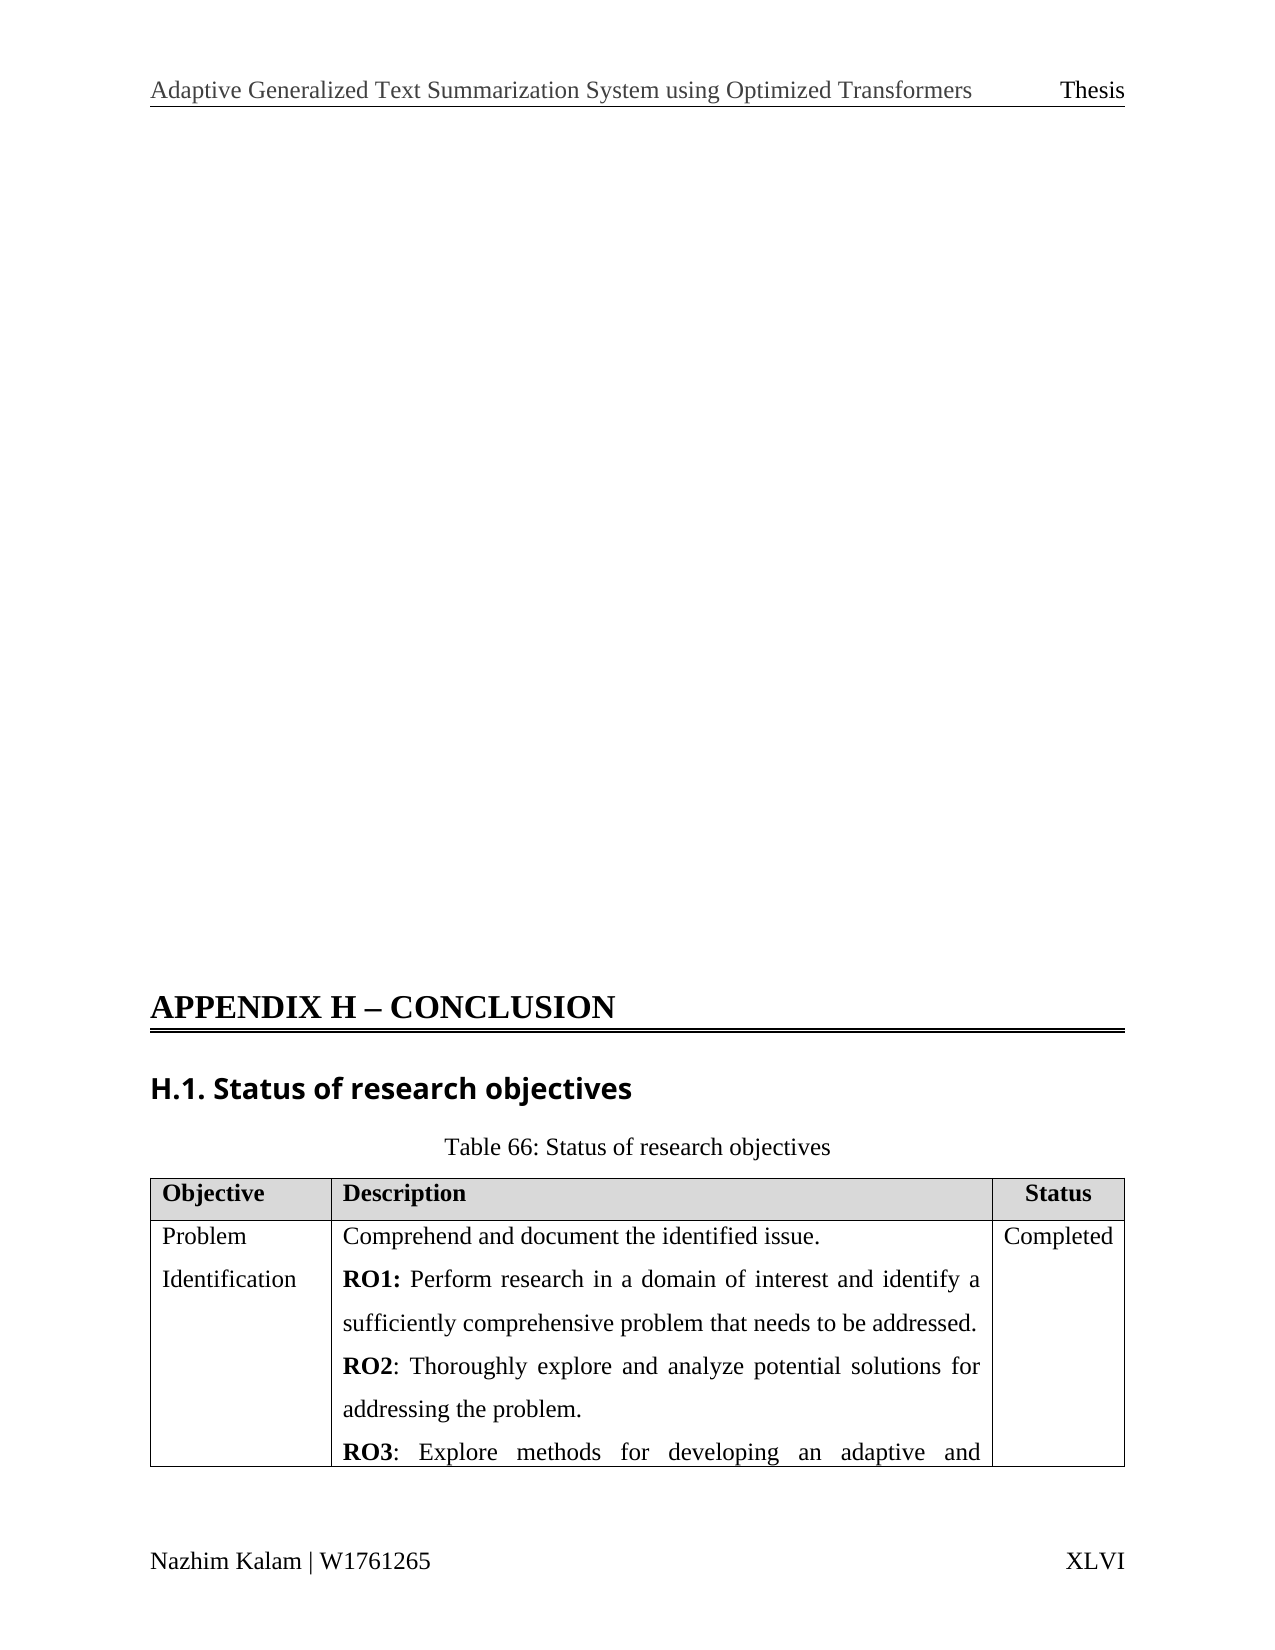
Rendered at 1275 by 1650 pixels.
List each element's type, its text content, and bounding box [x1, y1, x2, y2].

text Table 66: Status of research objectives [150, 1132, 1125, 1161]
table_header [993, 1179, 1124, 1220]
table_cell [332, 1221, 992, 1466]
subtitle APPENDIX H – CONCLUSION [150, 987, 1125, 1028]
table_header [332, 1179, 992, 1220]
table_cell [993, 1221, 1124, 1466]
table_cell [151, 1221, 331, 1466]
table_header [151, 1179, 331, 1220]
subtitle H.1. Status of research objectives [150, 1068, 1125, 1108]
